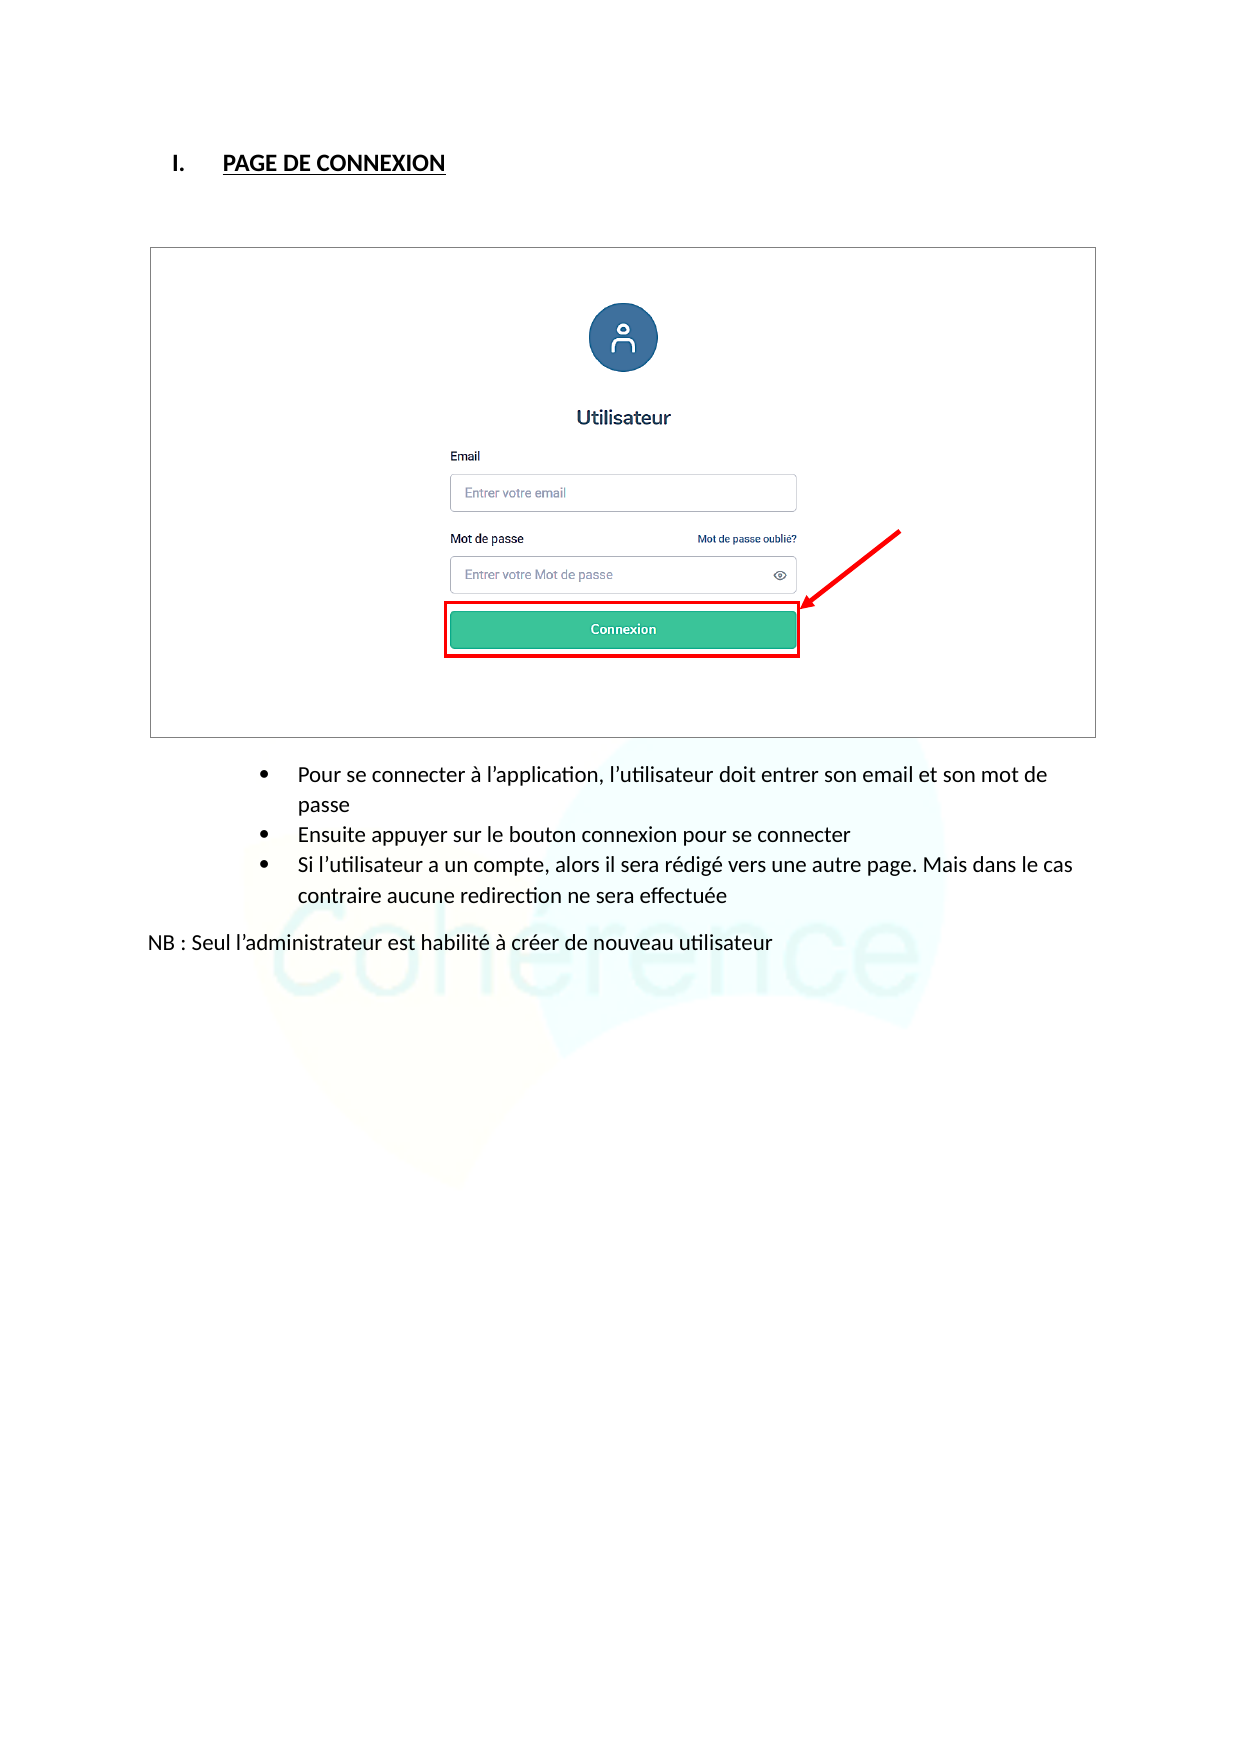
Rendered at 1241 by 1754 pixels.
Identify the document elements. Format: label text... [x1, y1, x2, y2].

list Ensuite appuyer sur le bouton connexion pour se connecter [260, 820, 1093, 848]
picture [151, 248, 1095, 737]
text NB : Seul l’administrateur est habilité à créer de nouveau utilisateur [148, 928, 1093, 956]
list Pour se connecter à l’application, l’utilisateur doit entrer son email et son mot de passe [260, 760, 1093, 818]
list PAGE DE CONNEXION [185, 148, 1093, 178]
list Si l’utilisateur a un compte, alors il sera rédigé vers une autre page. Mais dans le cas contraire aucune redirection ne sera effectuée [260, 851, 1093, 909]
